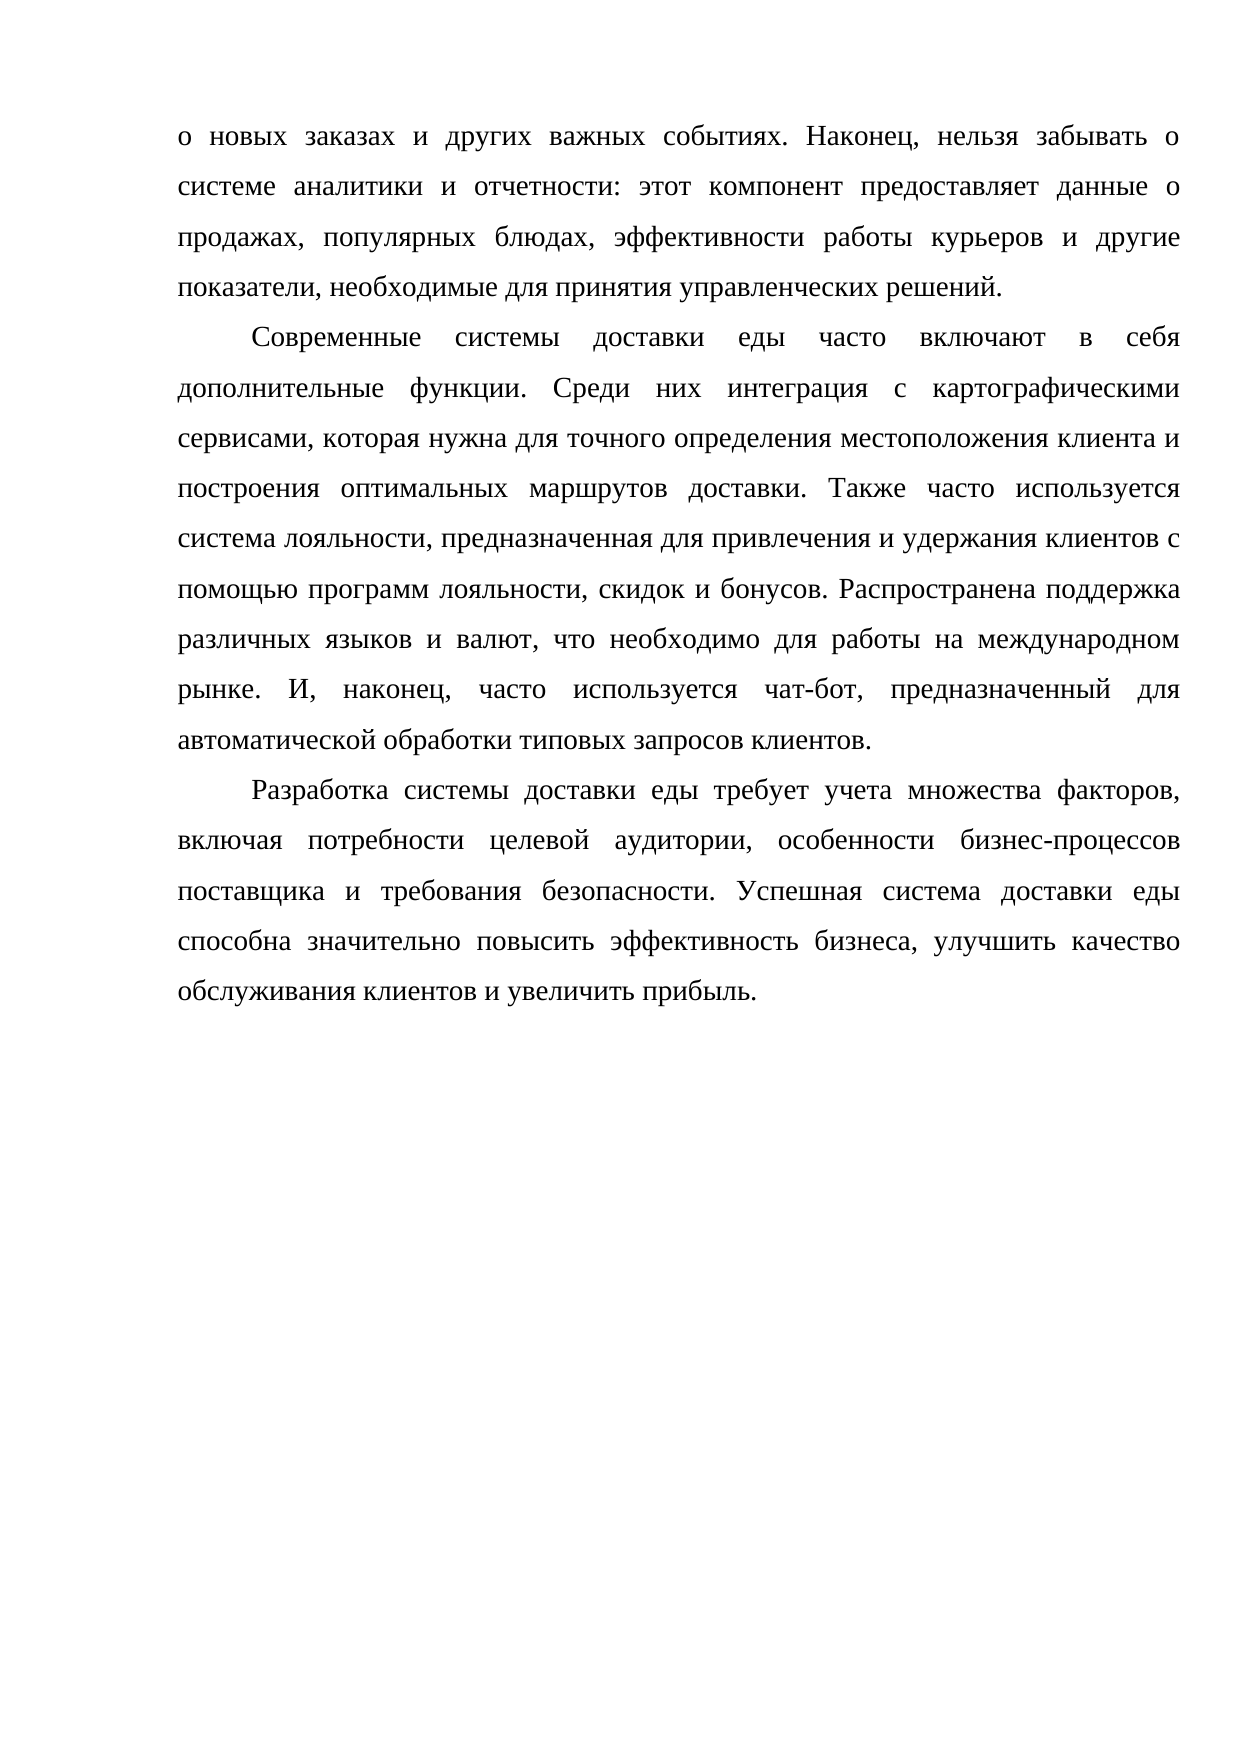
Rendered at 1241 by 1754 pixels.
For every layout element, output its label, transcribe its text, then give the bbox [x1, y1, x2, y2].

text Разработка системы доставки еды требует учета множества факторов, включая потребности целевой аудитории, особенности бизнес-процессов поставщика и требования безопасности. Успешная система доставки еды способна значительно повысить эффективность бизнеса, улучшить качество обслуживания клиентов и увеличить прибыль. [177, 772, 1181, 1007]
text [177, 118, 1181, 303]
text Современные системы доставки еды часто включают в себя дополнительные функции. Среди них интеграция с картографическими сервисами, которая нужна для точного определения местоположения клиента и построения оптимальных маршрутов доставки. Также часто используется система лояльности, предназначенная для привлечения и удержания клиентов с помощью программ лояльности, скидок и бонусов. Распространена поддержка различных языков и валют, что необходимо для работы на международном рынке. И, наконец, часто используется чат-бот, предназначенный для автоматической обработки типовых запросов клиентов. [177, 319, 1181, 755]
